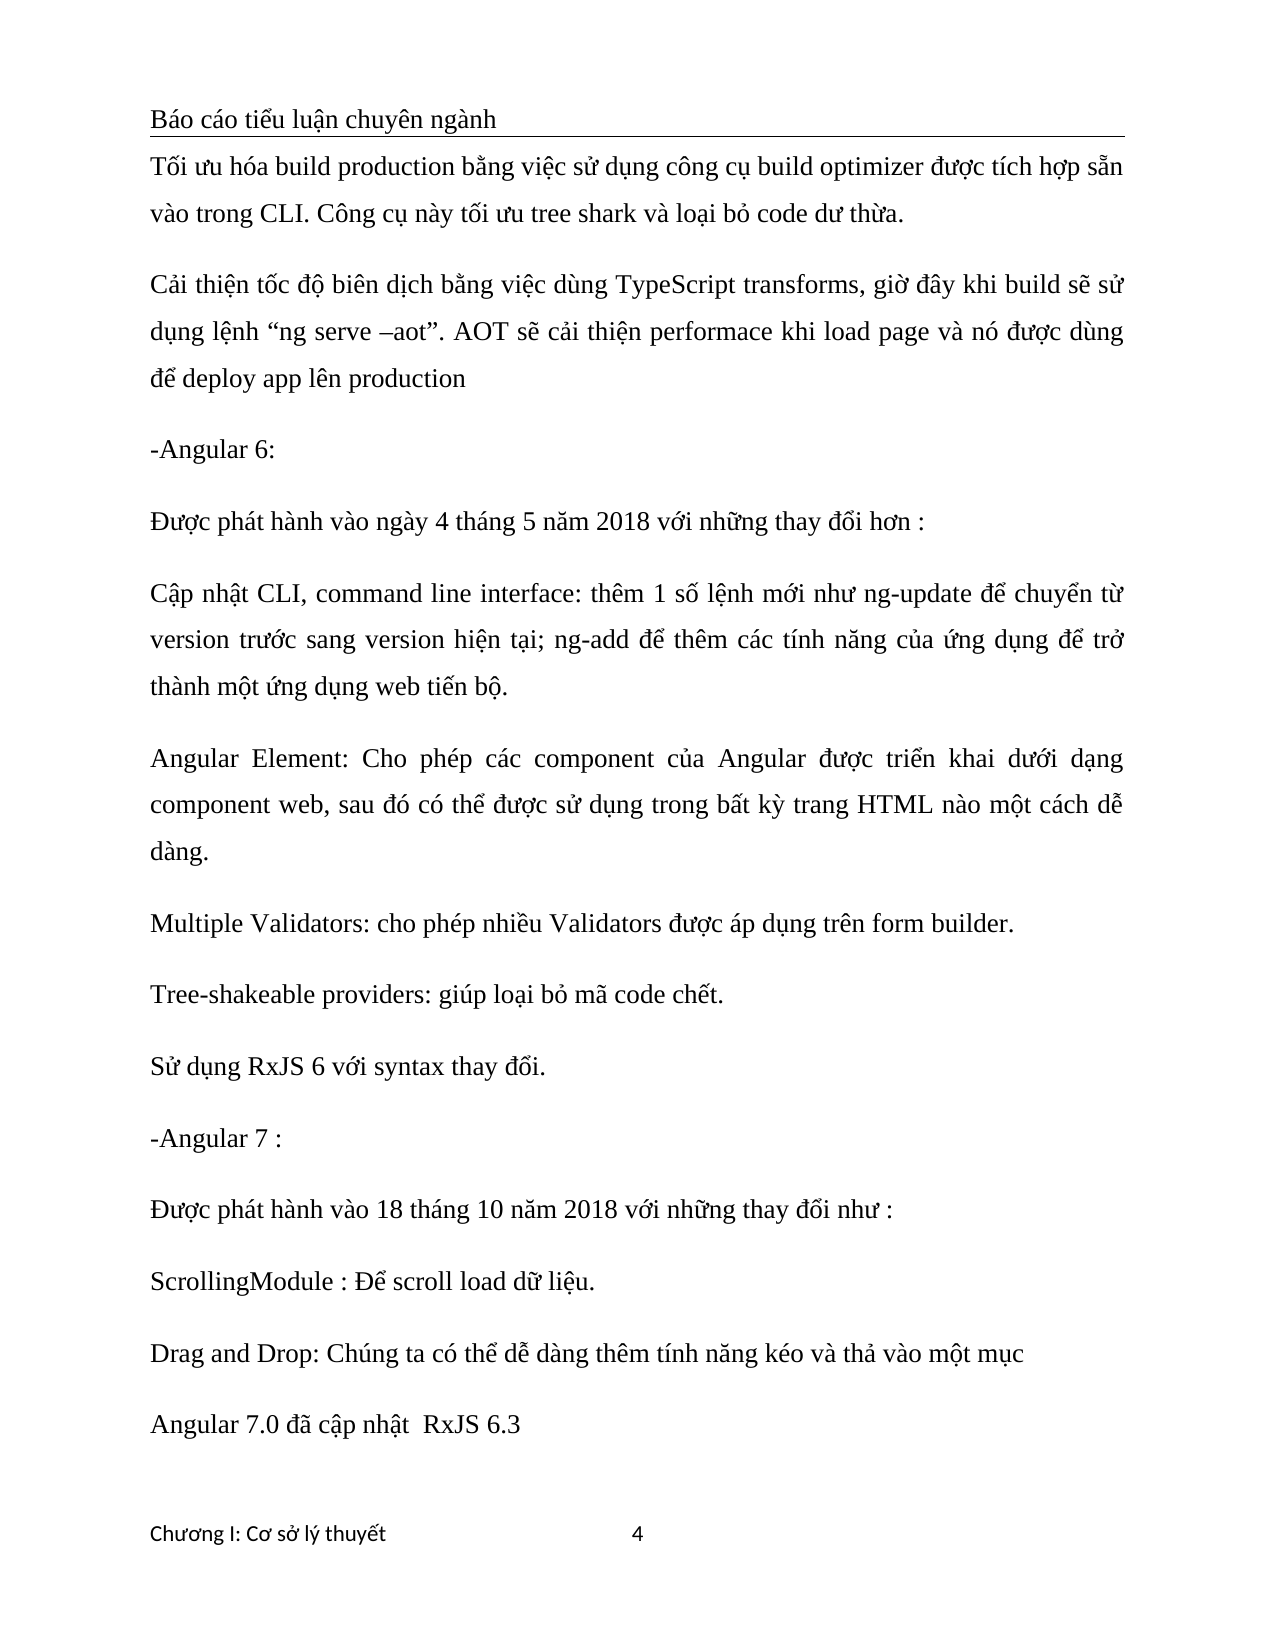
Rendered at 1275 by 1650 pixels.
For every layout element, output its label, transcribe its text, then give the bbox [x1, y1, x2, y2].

text -Angular 7 : [150, 1122, 1125, 1153]
text ScrollingModule : Để scroll load dữ liệu. [150, 1265, 1125, 1296]
text Angular 7.0 đã cập nhật RxJS 6.3 [150, 1408, 1125, 1439]
text Cải thiện tốc độ biên dịch bằng việc dùng TypeScript transforms, giờ đây khi build sẽ sử dụng lệnh “ng serve –aot”. AOT sẽ cải thiện performace khi load page và nó được dùng để deploy app lên production [150, 268, 1125, 393]
text Sử dụng RxJS 6 với syntax thay đổi. [150, 1050, 1125, 1081]
text Angular Element: Cho phép các component của Angular được triển khai dưới dạng component web, sau đó có thể được sử dụng trong bất kỳ trang HTML nào một cách dễ dàng. [150, 742, 1125, 866]
text Được phát hành vào ngày 4 tháng 5 năm 2018 với những thay đổi hơn : [150, 505, 1125, 536]
text Drag and Drop: Chúng ta có thể dễ dàng thêm tính năng kéo và thả vào một mục [150, 1337, 1125, 1368]
text Tối ưu hóa build production bằng việc sử dụng công cụ build optimizer được tích hợp sẵn vào trong CLI. Công cụ này tối ưu tree shark và loại bỏ code dư thừa. [150, 150, 1125, 228]
text Cập nhật CLI, command line interface: thêm 1 số lệnh mới như ng-update để chuyển từ version trước sang version hiện tại; ng-add để thêm các tính năng của ứng dụng để trở thành một ứng dụng web tiến bộ. [150, 577, 1125, 701]
text Tree-shakeable providers: giúp loại bỏ mã code chết. [150, 978, 1125, 1009]
text -Angular 6: [150, 433, 1125, 464]
text Được phát hành vào 18 tháng 10 năm 2018 với những thay đổi như : [150, 1193, 1125, 1224]
text Multiple Validators: cho phép nhiều Validators được áp dụng trên form builder. [150, 907, 1125, 938]
